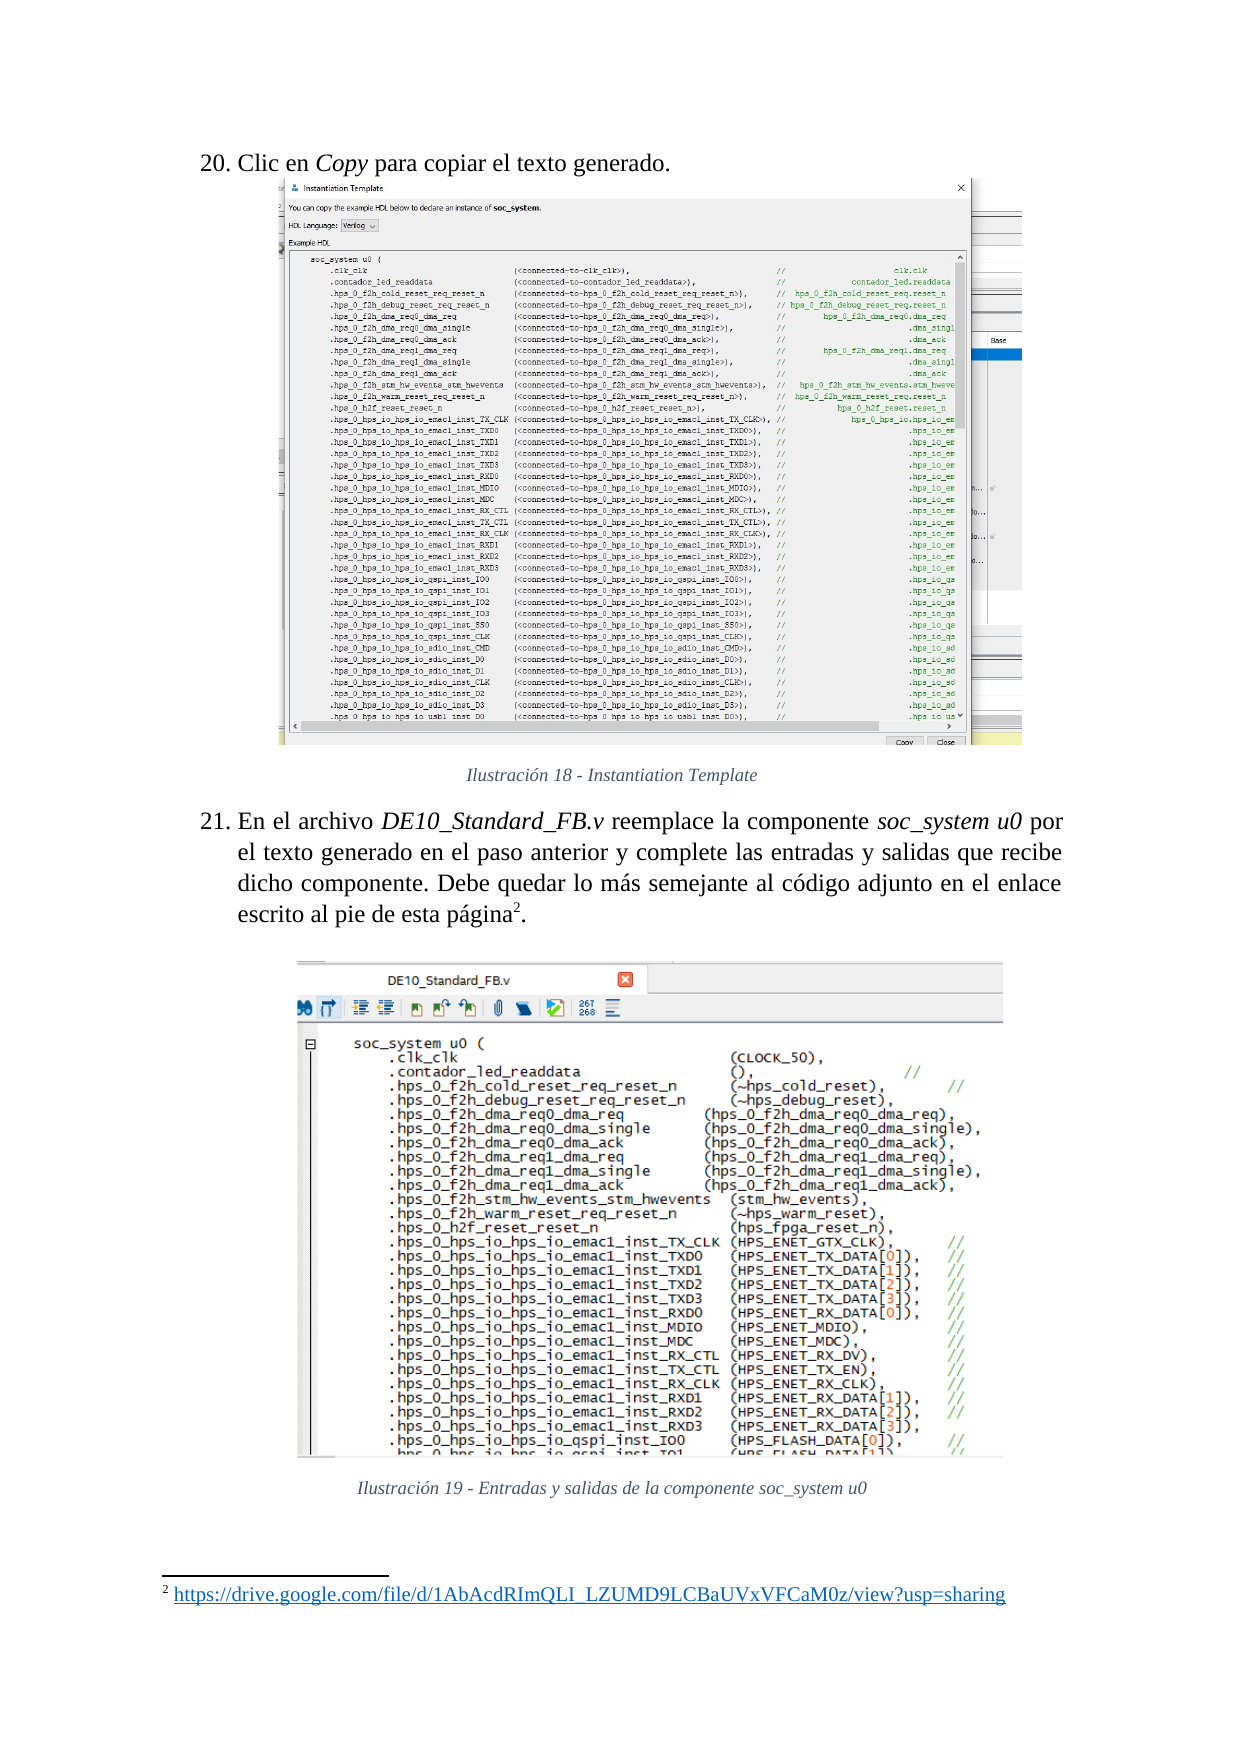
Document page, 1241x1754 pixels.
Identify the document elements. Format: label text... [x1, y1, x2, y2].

picture [278, 178, 1022, 745]
text Ilustración 18 - Instantiation Template [162, 764, 1063, 785]
list En el archivo DE10_Standard_FB.v reemplace la componente soc_system u0 por el texto generado en el paso anterior y complete las entradas y salidas que recibe dicho componente. Debe quedar lo más semejante al código adjunto en el enlace escrito al pie de esta página. [200, 806, 1063, 928]
list Clic en Copy para copiar el texto generado. [200, 148, 1063, 176]
text Ilustración 19 - Entradas y salidas de la componente soc_system u0 [162, 1477, 1063, 1498]
picture [297, 961, 1004, 1458]
